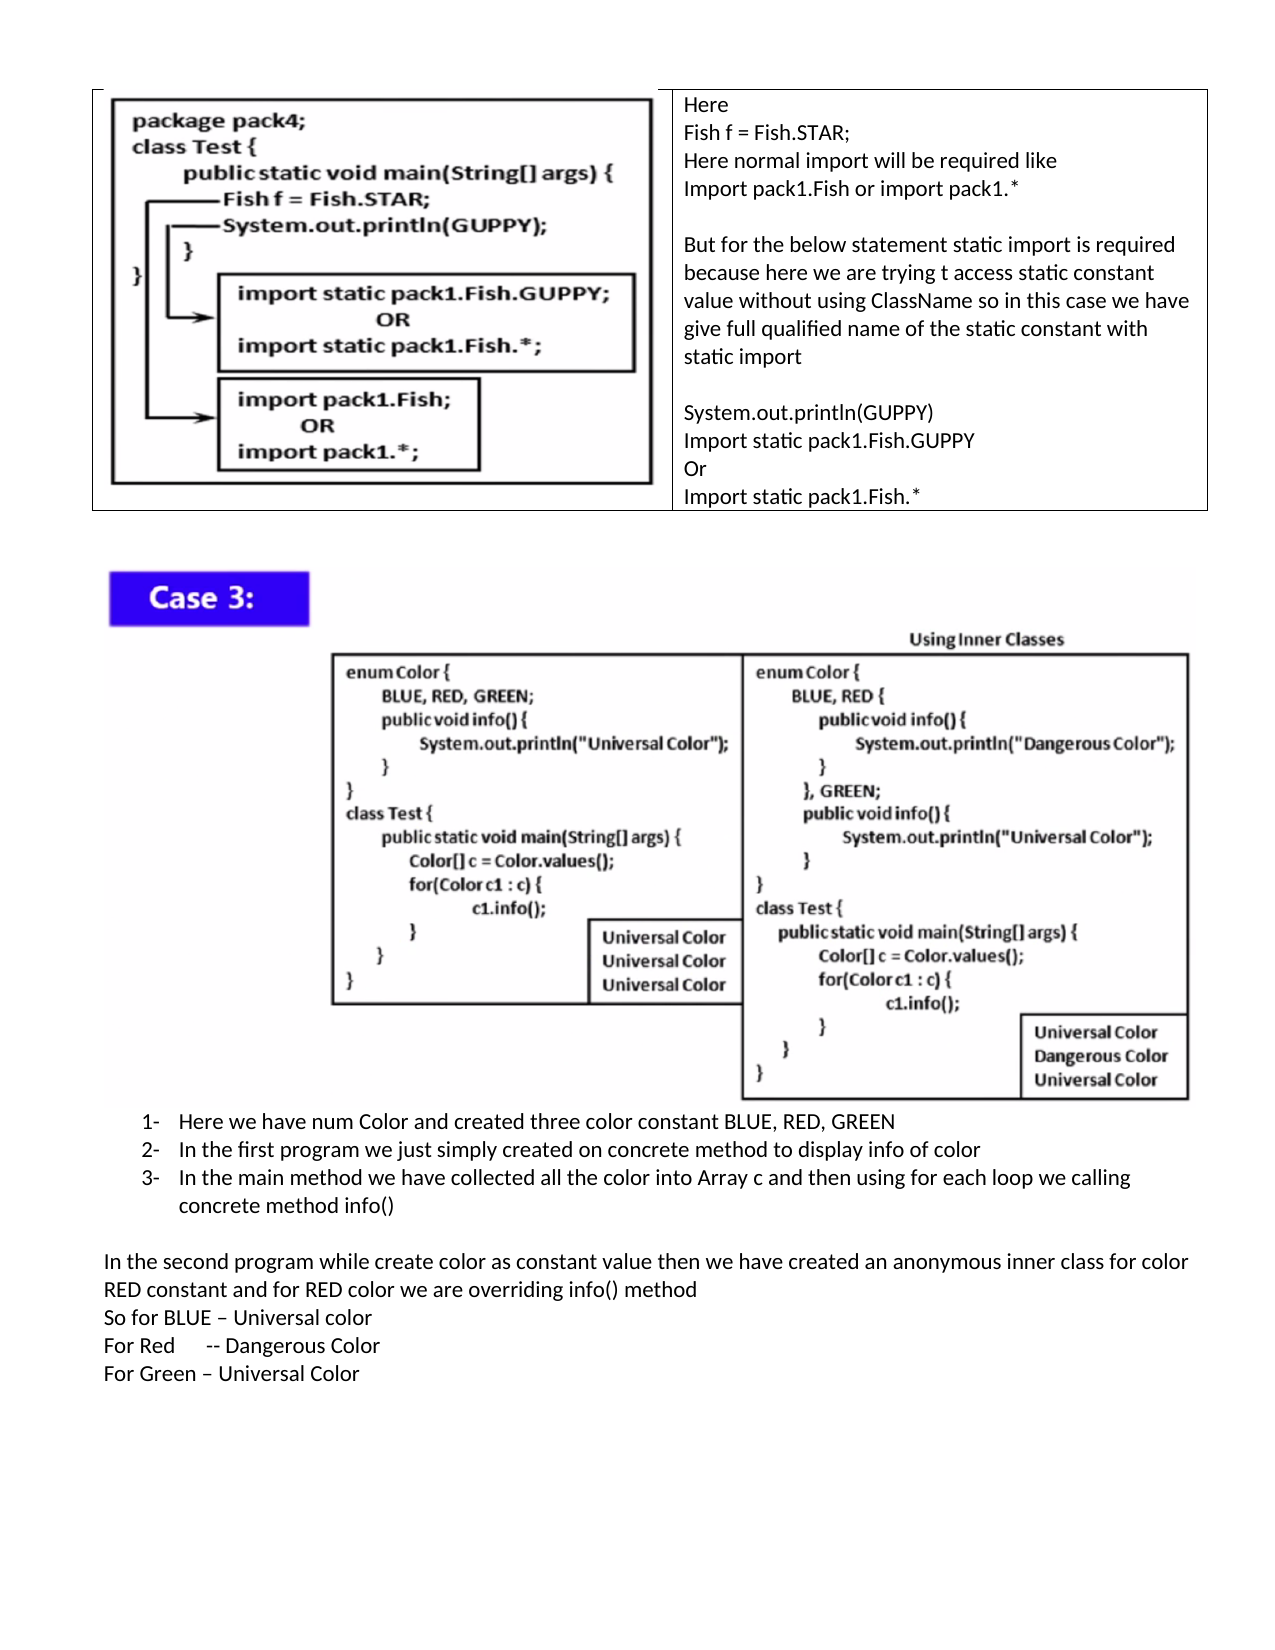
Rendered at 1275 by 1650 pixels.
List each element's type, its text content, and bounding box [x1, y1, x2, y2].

text In the second program while create color as constant value then we have created an anonymous inner class for color RED constant and for RED color we are overriding info() method [103, 1247, 1196, 1303]
table_header Here Fish f = Fish.STAR; Here normal import will be required like Import pack1.Fish or import pack1.* But for the below statement static import is required because here we are trying t access static constant value without using ClassName so in this case we have give full qualified name of the static constant with static import System.out.println(GUPPY) Import static pack1.Fish.GUPPY Or Import static pack1.Fish.* [673, 90, 1207, 510]
picture [103, 567, 1197, 1108]
text So for BLUE – Universal color [103, 1303, 1196, 1331]
text For Red -- Dangerous Color [103, 1331, 1196, 1359]
list In the main method we have collected all the color into Array c and then using for each loop we calling concrete method info() [141, 1163, 1196, 1219]
text For Green – Universal Color [103, 1359, 1196, 1387]
picture [103, 89, 658, 490]
table_header [93, 90, 672, 510]
list In the first program we just simply created on concrete method to display info of color [141, 1135, 1196, 1163]
list Here we have num Color and created three color constant BLUE, RED, GREEN [141, 1108, 1196, 1135]
